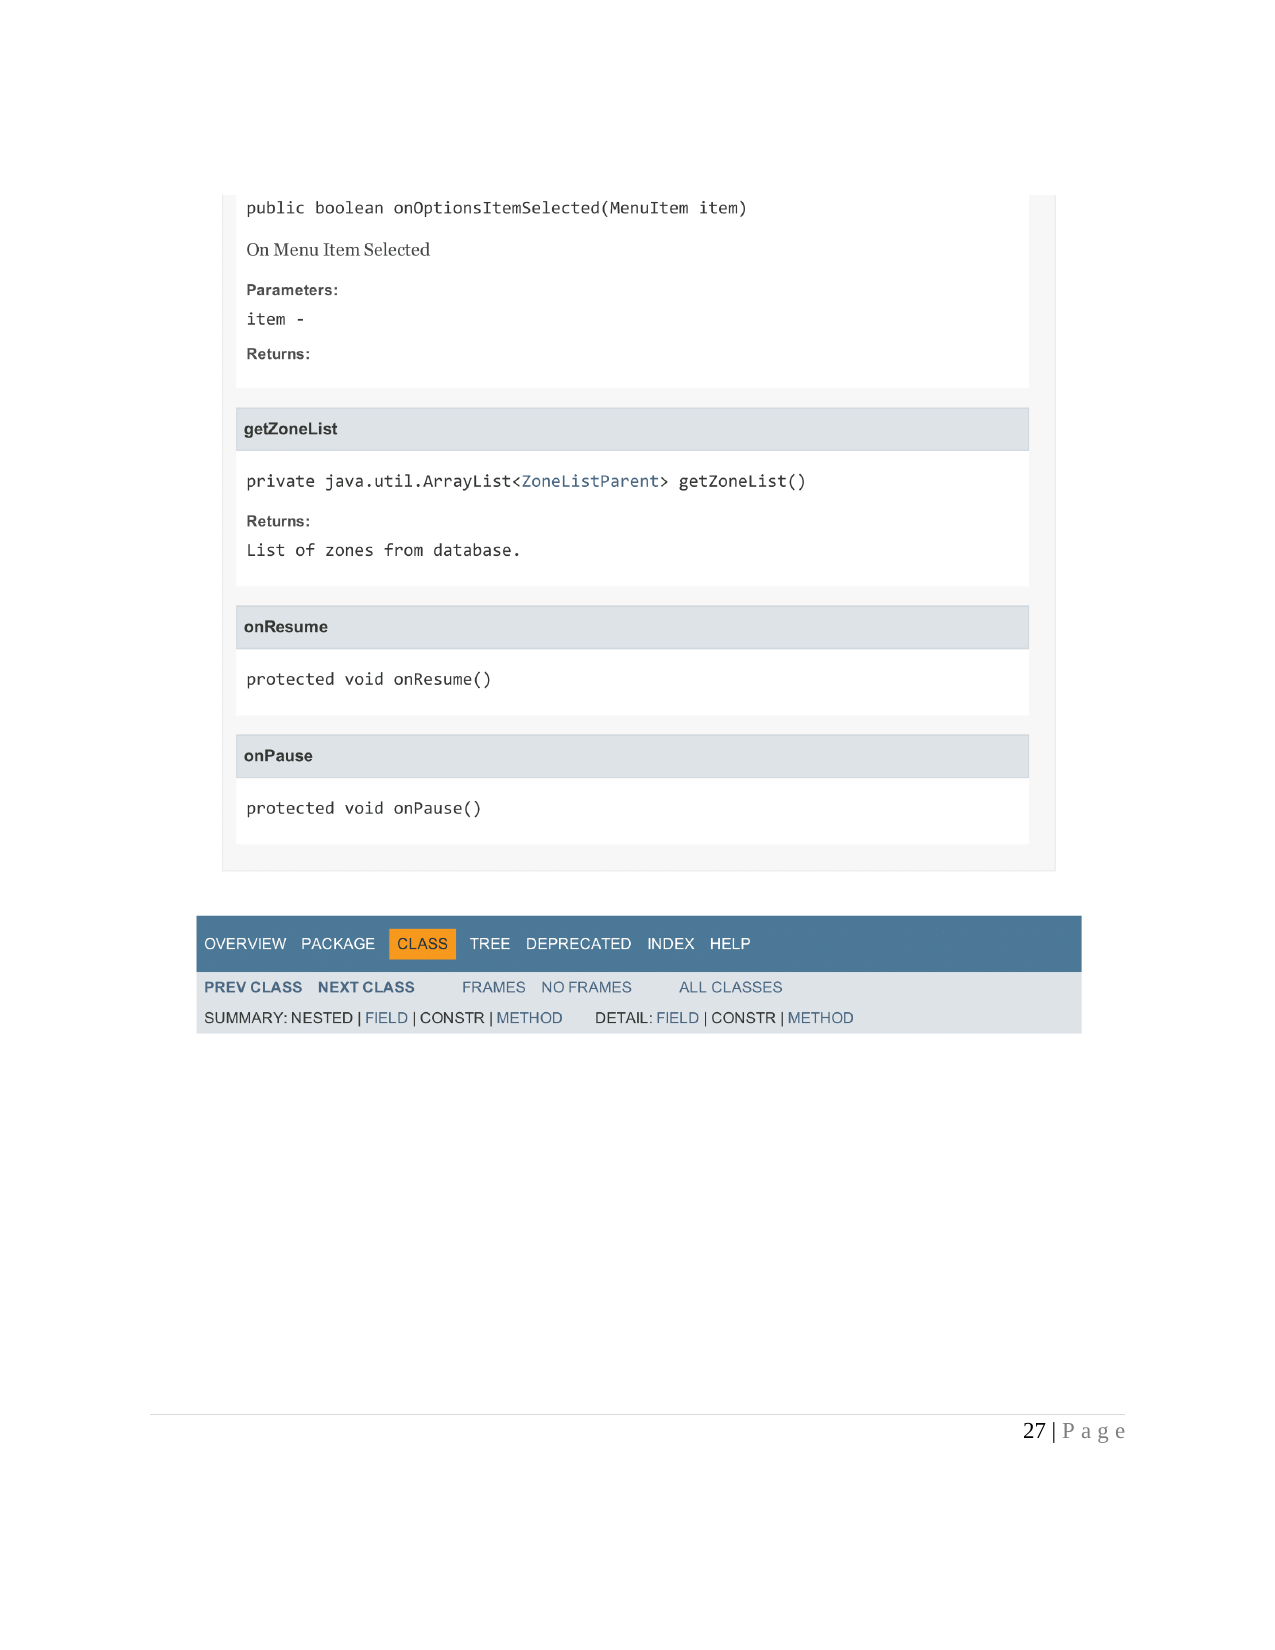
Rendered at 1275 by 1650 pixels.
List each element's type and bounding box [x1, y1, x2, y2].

picture [150, 150, 1125, 1412]
